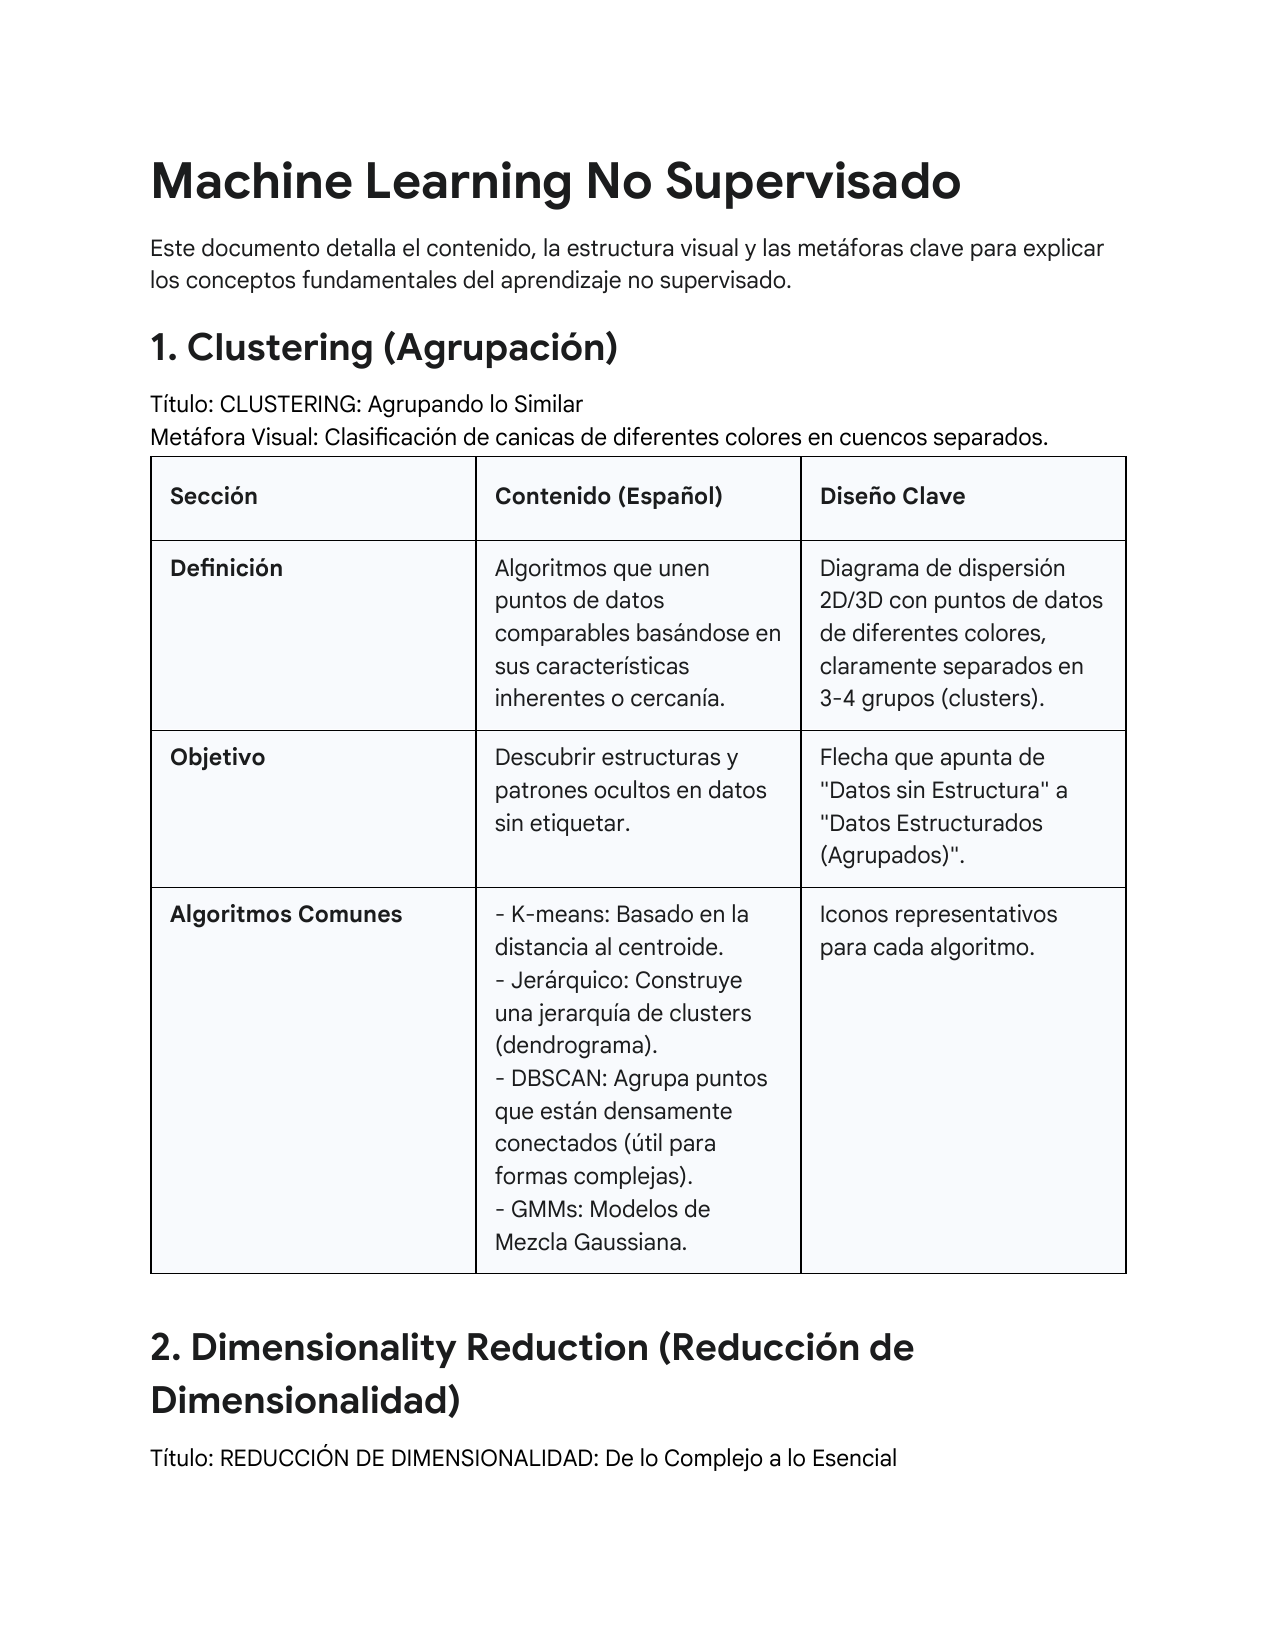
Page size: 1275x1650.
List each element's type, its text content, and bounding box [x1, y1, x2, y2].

subtitle 1. Clustering (Agrupación) [150, 324, 1125, 371]
text Este documento detalla el contenido, la estructura visual y las metáforas clave para explicar los conceptos fundamentales del aprendizaje no supervisado. [150, 234, 1125, 295]
text Metáfora Visual: Clasificación de canicas de diferentes colores en cuencos separados. [150, 423, 1125, 452]
subtitle Machine Learning No Supervisado [150, 150, 1125, 213]
table_cell - K-means: Basado en la distancia al centroide. - Jerárquico: Construye una jerarquía de clusters (dendrograma). - DBSCAN: Agrupa puntos que están densamente conectados (útil para formas complejas). - GMMs: Modelos de Mezcla Gaussiana. [477, 888, 800, 1273]
text Título: CLUSTERING: Agrupando lo Similar [150, 390, 1125, 419]
table_cell Flecha que apunta de "Datos sin Estructura" a "Datos Estructurados (Agrupados)". [802, 731, 1125, 887]
table_header Sección [152, 457, 475, 540]
table_cell Descubrir estructuras y patrones ocultos en datos sin etiquetar. [477, 731, 800, 887]
text Título: REDUCCIÓN DE DIMENSIONALIDAD: De lo Complejo a lo Esencial [150, 1444, 1125, 1472]
table_cell Objetivo [152, 731, 475, 887]
table_cell Iconos representativos para cada algoritmo. [802, 888, 1125, 1273]
table_cell Diagrama de dispersión 2D/3D con puntos de datos de diferentes colores, claramente separados en 3-4 grupos (clusters). [802, 541, 1125, 729]
table_header Diseño Clave [802, 457, 1125, 540]
table_cell Definición [152, 541, 475, 729]
table_cell Algoritmos que unen puntos de datos comparables basándose en sus características inherentes o cercanía. [477, 541, 800, 729]
table_header Contenido (Español) [477, 457, 800, 540]
table_cell Algoritmos Comunes [152, 888, 475, 1273]
subtitle 2. Dimensionality Reduction (Reducción de Dimensionalidad) [150, 1324, 1125, 1425]
